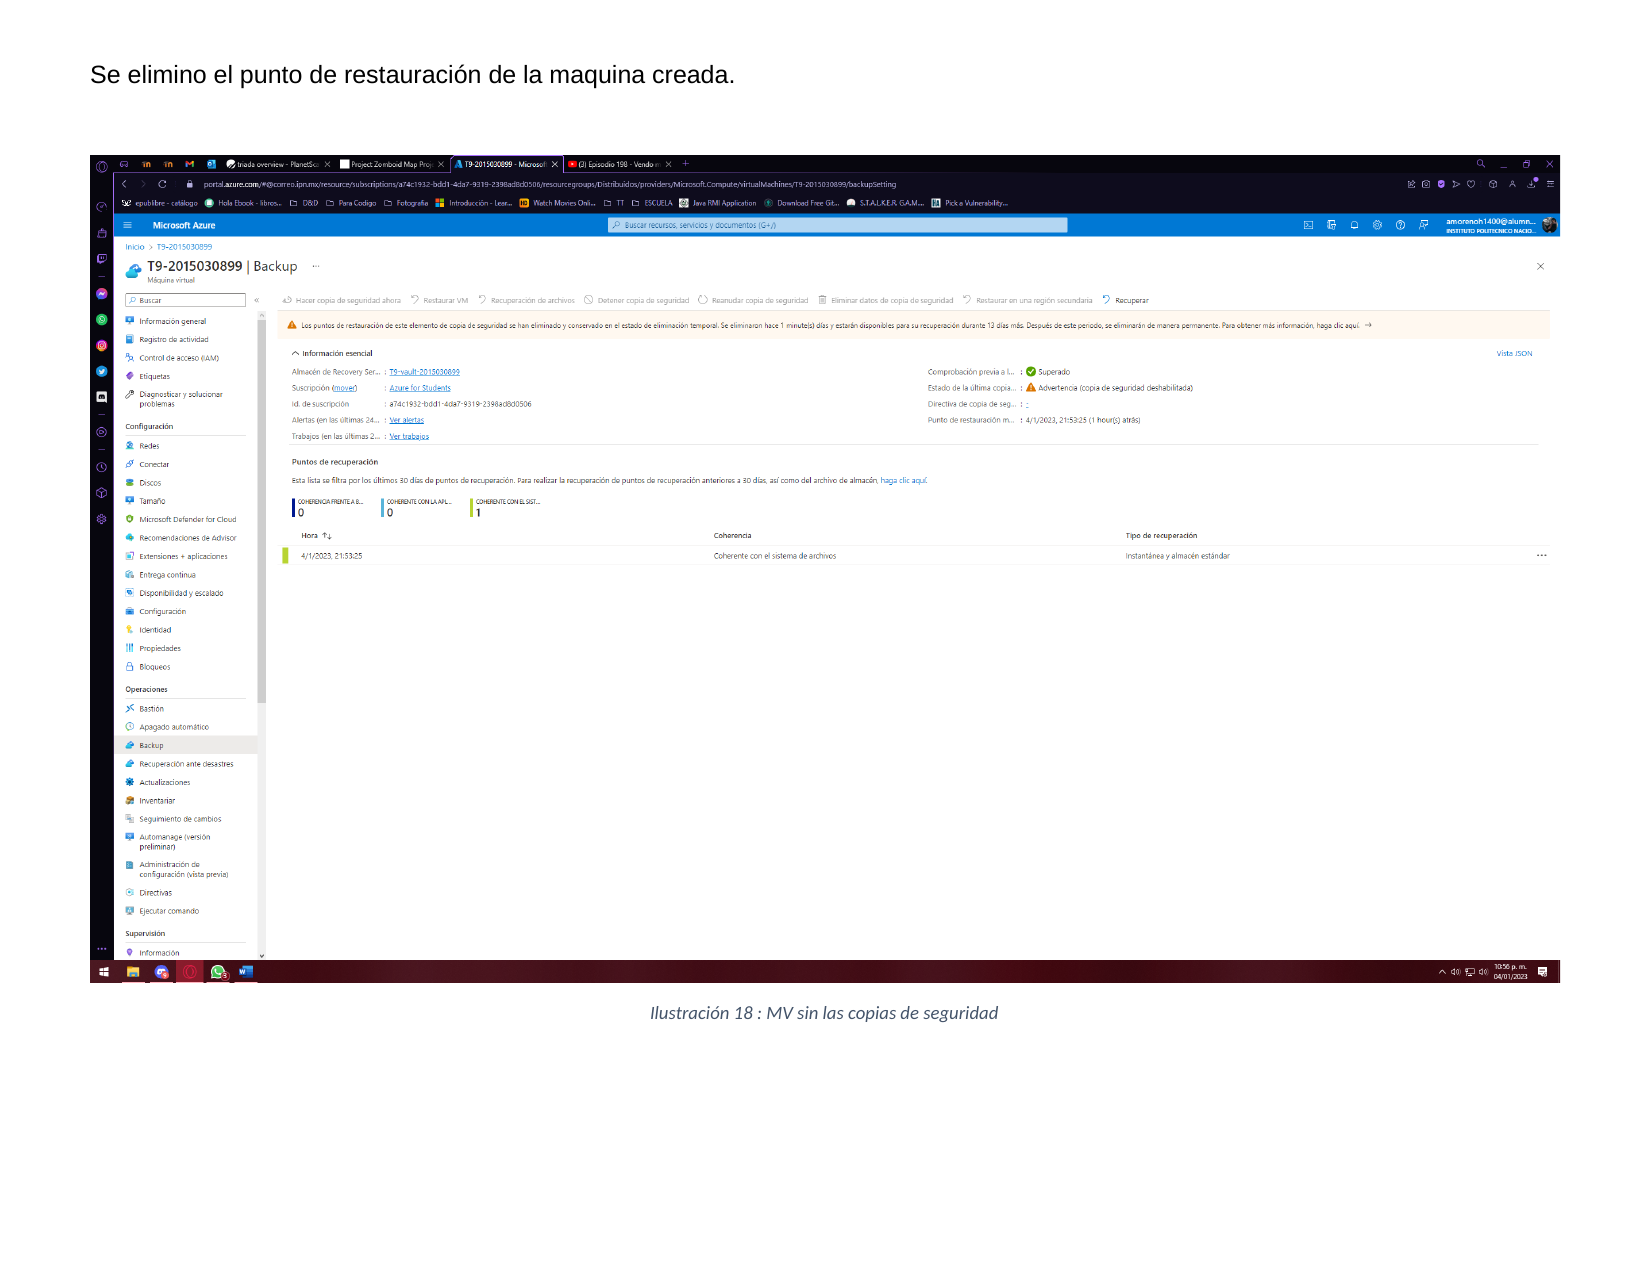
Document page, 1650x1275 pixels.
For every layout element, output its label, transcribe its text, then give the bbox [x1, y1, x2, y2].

picture [90, 155, 1561, 983]
text Se elimino el punto de restauración de la maquina creada. [90, 60, 1560, 89]
